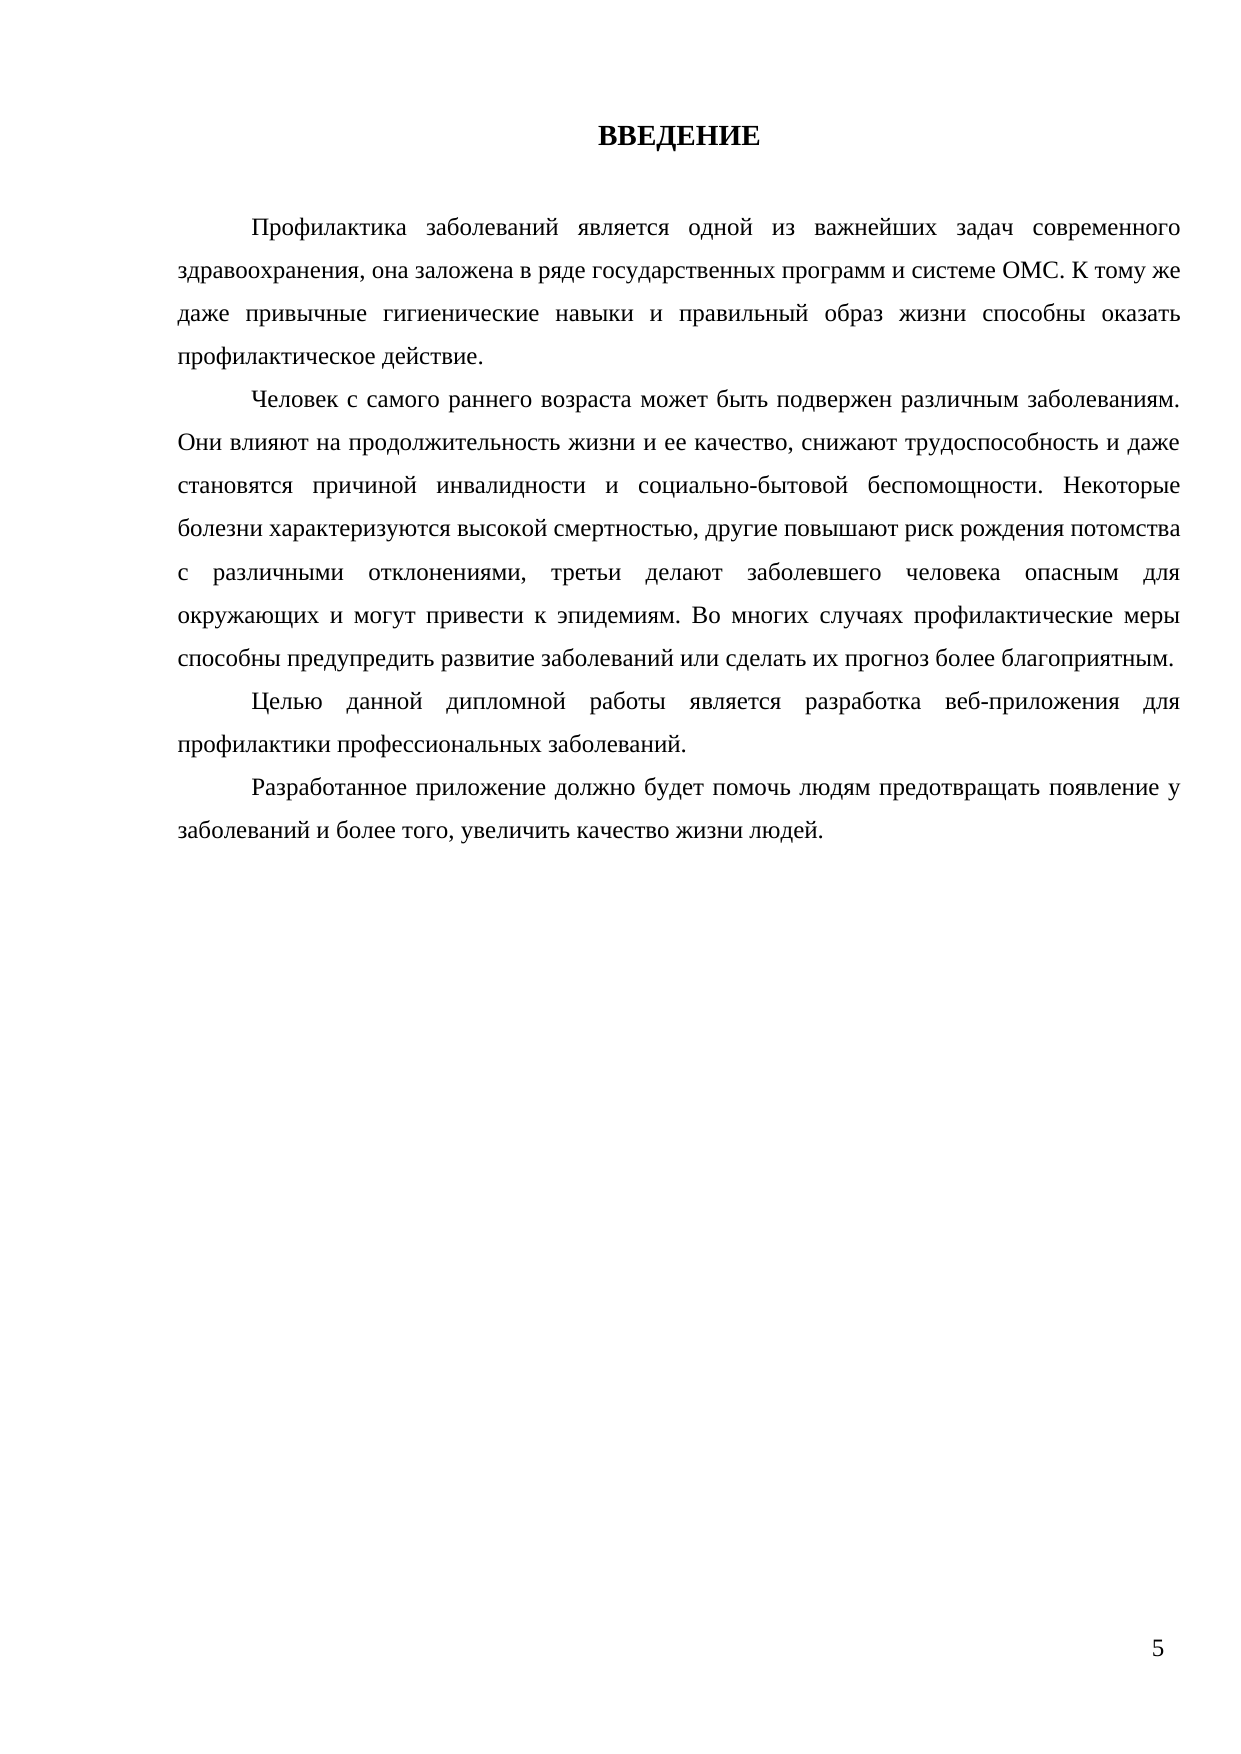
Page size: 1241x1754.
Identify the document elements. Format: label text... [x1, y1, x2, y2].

text ВВЕДЕНИЕ [177, 118, 1181, 152]
text Разработанное приложение должно будет помочь людям предотвращать появление у заболеваний и более того, увеличить качество жизни людей. [177, 772, 1181, 844]
text Профилактика заболеваний является одной из важнейших задач современного здравоохранения, она заложена в ряде государственных программ и системе ОМС. К тому же даже привычные гигиенические навыки и правильный образ жизни способны оказать профилактическое действие. [177, 212, 1181, 370]
text Целью данной дипломной работы является разработка веб-приложения для профилактики профессиональных заболеваний. [177, 686, 1181, 758]
text Человек с самого раннего возраста может быть подвержен различным заболеваниям. Они влияют на продолжительность жизни и ее качество, снижают трудоспособность и даже становятся причиной инвалидности и социально-бытовой беспомощности. Некоторые болезни характеризуются высокой смертностью, другие повышают риск рождения потомства с различными отклонениями, третьи делают заболевшего человека опасным для окружающих и могут привести к эпидемиям. Во многих случаях профилактические меры способны предупредить развитие заболеваний или сделать их прогноз более благоприятным. [177, 384, 1181, 672]
